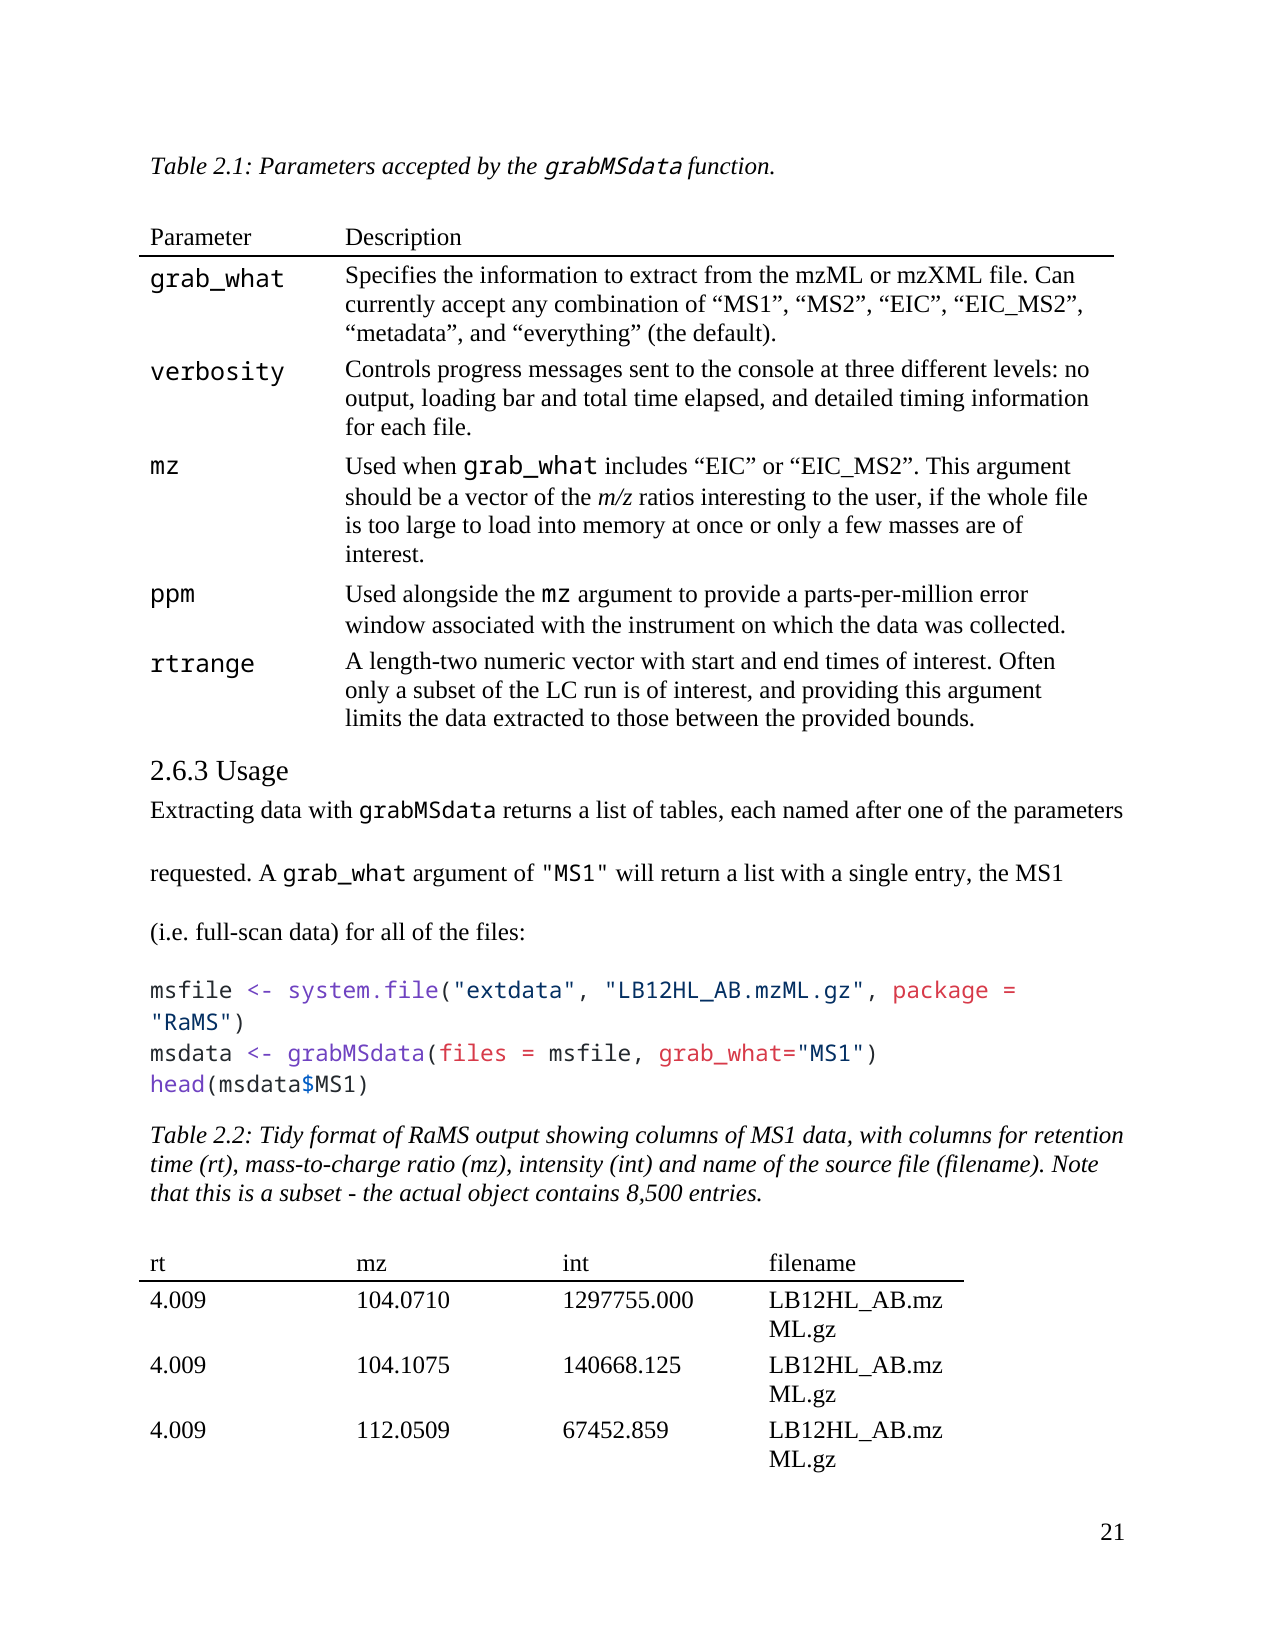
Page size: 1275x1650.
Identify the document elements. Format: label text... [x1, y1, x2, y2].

table_cell A length-two numeric vector with start and end times of interest. Often only a subset of the LC run is of interest, and providing this argument limits the data extracted to those between the provided bounds. [334, 642, 1114, 736]
table_cell 112.0509 [345, 1412, 551, 1477]
table_header filename [758, 1244, 964, 1280]
table_cell LB12HL_AB.mzML.gz [758, 1282, 964, 1347]
table_cell 4.009 [139, 1347, 345, 1412]
table_cell 1297755.000 [551, 1282, 757, 1347]
table_cell rtrange [139, 642, 334, 736]
table_header mz [345, 1244, 551, 1280]
table_cell LB12HL_AB.mzML.gz [758, 1347, 964, 1412]
subtitle 2.6.3 Usage [150, 753, 1125, 786]
text msfile <- system.file("extdata", "LB12HL_AB.mzML.gz", package = "RaMS") msdata <- grabMSdata(files = msfile, grab_what="MS1") head(msdata$MS1) [150, 974, 1125, 1099]
text Table 2.2: Tidy format of RaMS output showing columns of MS1 data, with columns for retention time (rt), mass-to-charge ratio (mz), intensity (int) and name of the source file (filename). Note that this is a subset - the actual object contains 8,500 entries. [150, 1120, 1125, 1207]
text Extracting data with grabMSdata returns a list of tables, each named after one of the parameters requested. A grab_what argument of "MS1" will return a list with a single entry, the MS1 (i.e. full-scan data) for all of the files: [150, 794, 1125, 946]
table_cell Specifies the information to extract from the mzML or mzXML file. Can currently accept any combination of “MS1”, “MS2”, “EIC”, “EIC_MS2”, “metadata”, and “everything” (the default). [334, 257, 1114, 350]
table_cell LB12HL_AB.mzML.gz [758, 1412, 964, 1477]
table_cell 140668.125 [551, 1347, 757, 1412]
table_cell 67452.859 [551, 1412, 757, 1477]
table_cell 104.1075 [345, 1347, 551, 1412]
table_cell Used when grab_what includes “EIC” or “EIC_MS2”. This argument should be a vector of the m/z ratios interesting to the user, if the whole file is too large to load into memory at once or only a few masses are of interest. [334, 444, 1114, 572]
table_header rt [139, 1244, 345, 1280]
table_cell verbosity [139, 350, 334, 444]
table_cell 104.0710 [345, 1282, 551, 1347]
table_cell mz [139, 444, 334, 572]
text Table 2.1: Parameters accepted by the grabMSdata function. [150, 150, 1125, 181]
table_header Description [334, 219, 1114, 255]
table_cell Controls progress messages sent to the console at three different levels: no output, loading bar and total time elapsed, and detailed timing information for each file. [334, 350, 1114, 444]
table_header Parameter [139, 219, 334, 255]
table_cell grab_what [139, 257, 334, 350]
table_header int [551, 1244, 757, 1280]
table_cell 4.009 [139, 1282, 345, 1347]
table_cell 4.009 [139, 1412, 345, 1477]
table_cell Used alongside the mz argument to provide a parts-per-million error window associated with the instrument on which the data was collected. [334, 572, 1114, 642]
table_cell ppm [139, 572, 334, 642]
